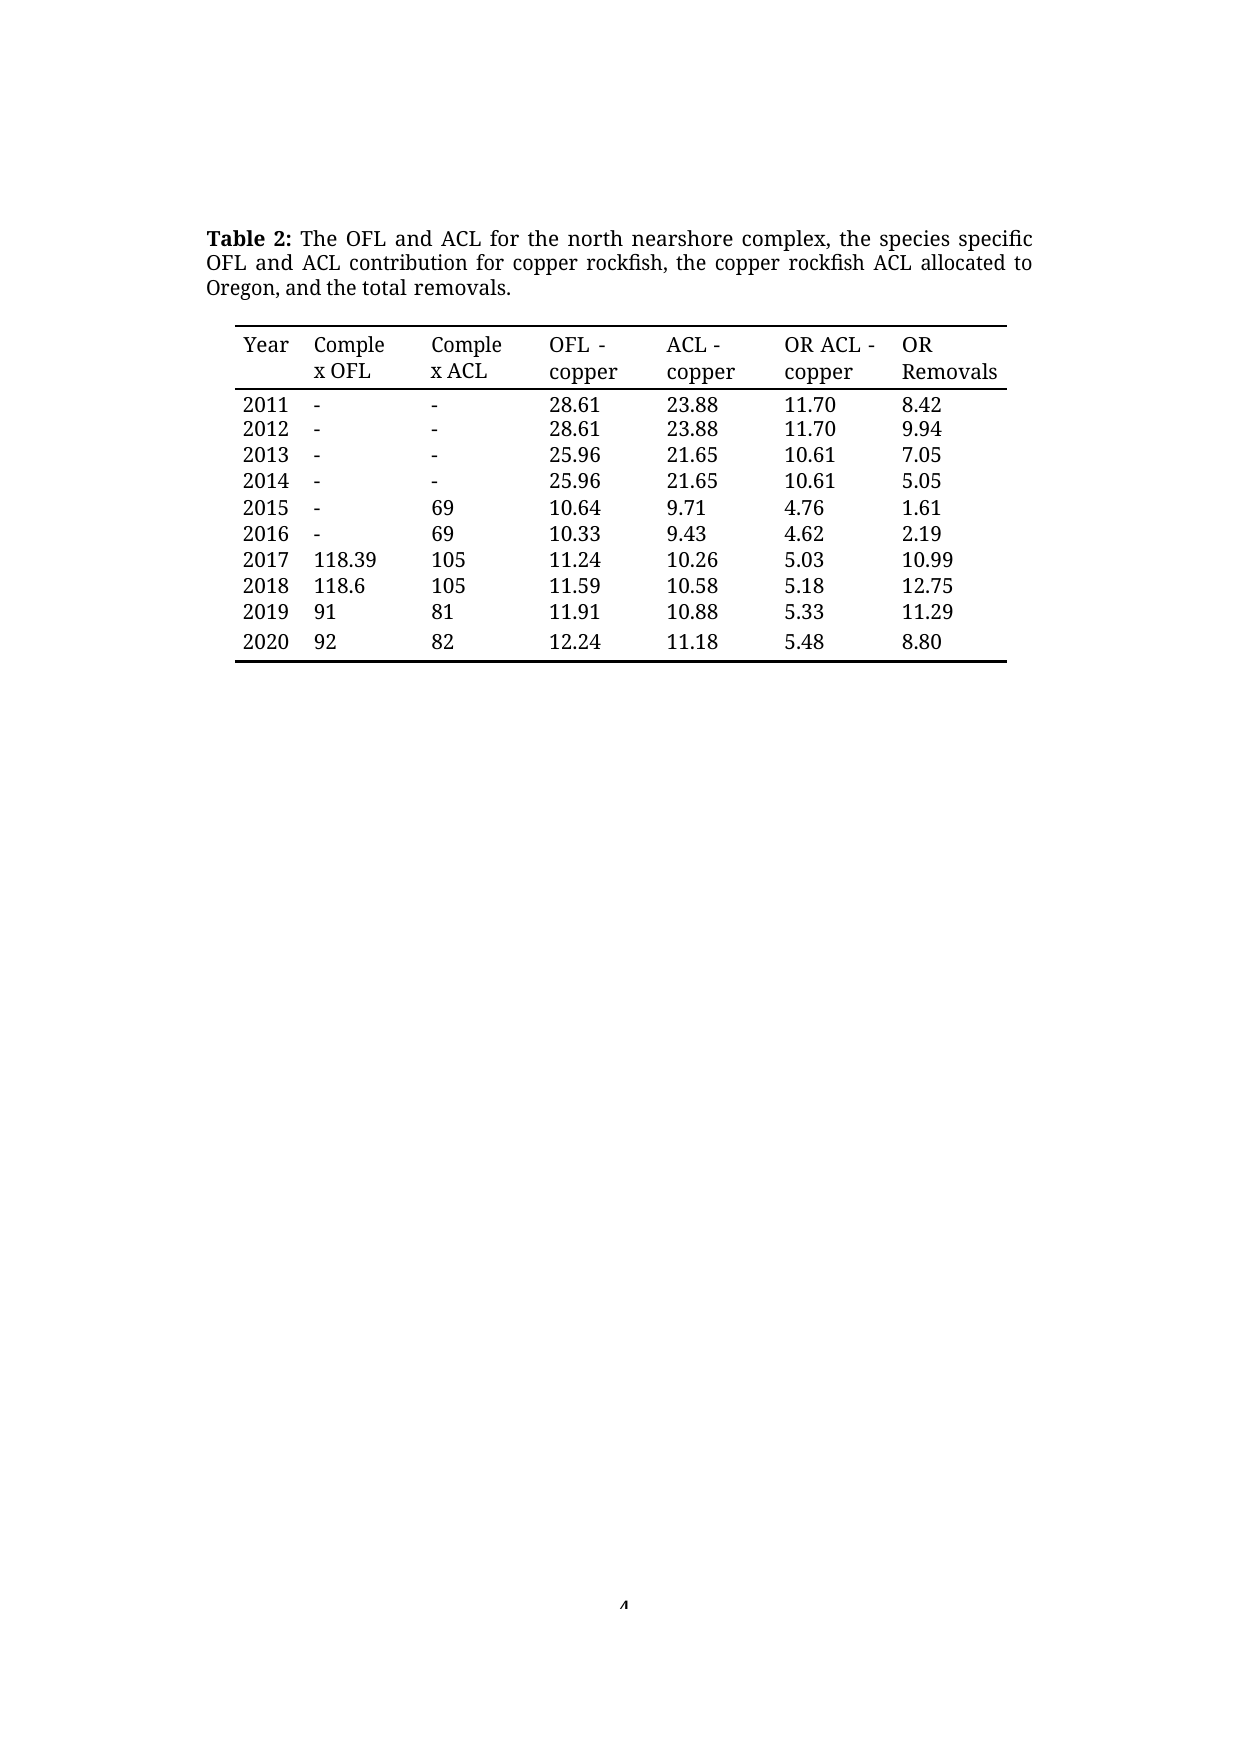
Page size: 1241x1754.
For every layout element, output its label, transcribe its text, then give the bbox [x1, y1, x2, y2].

table_cell - [301, 496, 412, 522]
table_cell 11.91 [530, 601, 638, 627]
table_cell 4.76 [756, 496, 890, 522]
table_cell 28.61 [530, 390, 638, 417]
table_cell 10.61 [756, 444, 890, 470]
table_cell 28.61 [530, 418, 638, 444]
table_cell 2020 [235, 627, 301, 660]
table_header Complex ACL [412, 327, 530, 388]
table_cell - [412, 390, 530, 417]
table_cell 21.65 [638, 470, 756, 496]
table_cell 11.59 [530, 574, 638, 601]
table_cell 92 [301, 627, 412, 660]
table_cell 5.48 [756, 627, 890, 660]
table_cell 23.88 [638, 390, 756, 417]
table_cell 11.70 [756, 390, 890, 417]
table_cell 2017 [235, 548, 301, 574]
table_cell 23.88 [638, 418, 756, 444]
table_cell - [412, 418, 530, 444]
table_cell 12.75 [890, 574, 1007, 601]
table_cell 11.29 [890, 601, 1007, 627]
table_cell 81 [412, 601, 530, 627]
table_header OR Removals [890, 327, 1007, 388]
table_cell 105 [412, 548, 530, 574]
table_cell 10.88 [638, 601, 756, 627]
table_header OFL - copper [530, 327, 638, 388]
text Table 2: The OFL and ACL for the north nearshore complex, the species specific OFL and ACL contribution for copper rockfish, the copper rockfish ACL allocated to Oregon, and the total removals. [206, 226, 1034, 301]
table_cell 12.24 [530, 627, 638, 660]
table_cell 5.18 [756, 574, 890, 601]
table_cell 2018 [235, 574, 301, 601]
table_cell 5.03 [756, 548, 890, 574]
table_cell 2016 [235, 522, 301, 548]
table_cell 2.19 [890, 522, 1007, 548]
table_header OR ACL - copper [756, 327, 890, 388]
table_cell 82 [412, 627, 530, 660]
table_cell - [301, 418, 412, 444]
table_cell - [301, 444, 412, 470]
table_cell 105 [412, 574, 530, 601]
table_header Year [235, 327, 301, 388]
table_cell 2015 [235, 496, 301, 522]
table_cell 118.6 [301, 574, 412, 601]
table_cell 9.43 [638, 522, 756, 548]
table_cell - [301, 522, 412, 548]
table_cell 10.64 [530, 496, 638, 522]
table_header Complex OFL [301, 327, 412, 388]
table_cell 2012 [235, 418, 301, 444]
table_cell 69 [412, 522, 530, 548]
table_cell 25.96 [530, 444, 638, 470]
table_cell 11.70 [756, 418, 890, 444]
table_cell 9.94 [890, 418, 1007, 444]
table_cell 21.65 [638, 444, 756, 470]
table_cell - [301, 390, 412, 417]
table_cell 5.33 [756, 601, 890, 627]
table_cell 118.39 [301, 548, 412, 574]
table_cell - [412, 444, 530, 470]
table_cell 2014 [235, 470, 301, 496]
table_cell 10.26 [638, 548, 756, 574]
table_cell 10.61 [756, 470, 890, 496]
table_cell 10.33 [530, 522, 638, 548]
table_cell 10.99 [890, 548, 1007, 574]
table_cell 2013 [235, 444, 301, 470]
table_cell 5.05 [890, 470, 1007, 496]
table_cell - [412, 470, 530, 496]
table_cell 10.58 [638, 574, 756, 601]
table_cell 11.18 [638, 627, 756, 660]
table_cell 1.61 [890, 496, 1007, 522]
table_cell 8.80 [890, 627, 1007, 660]
table_cell 9.71 [638, 496, 756, 522]
table_cell 8.42 [890, 390, 1007, 417]
table_cell 4.62 [756, 522, 890, 548]
table_cell 2011 [235, 390, 301, 417]
table_cell 69 [412, 496, 530, 522]
table_cell 11.24 [530, 548, 638, 574]
table_cell 91 [301, 601, 412, 627]
table_cell 7.05 [890, 444, 1007, 470]
table_cell - [301, 470, 412, 496]
table_cell 2019 [235, 601, 301, 627]
table_cell 25.96 [530, 470, 638, 496]
table_header ACL - copper [638, 327, 756, 388]
